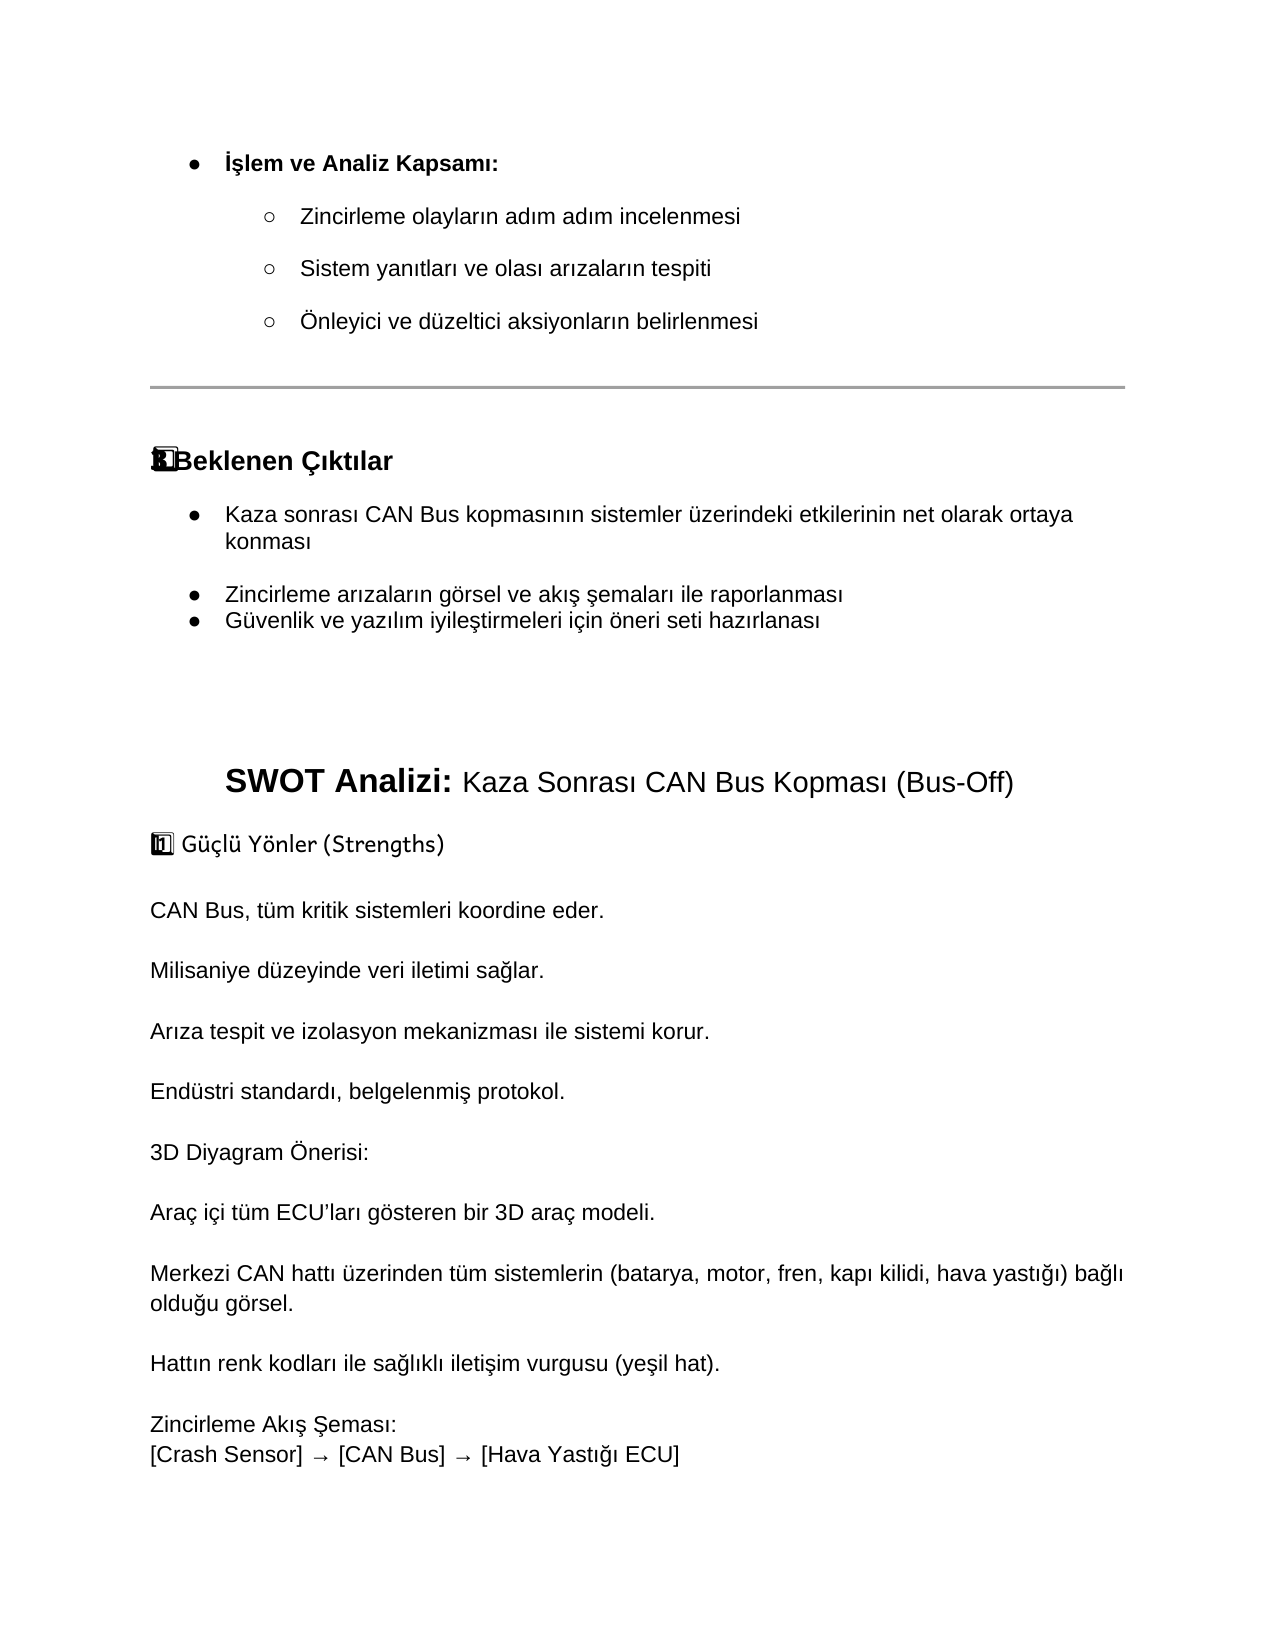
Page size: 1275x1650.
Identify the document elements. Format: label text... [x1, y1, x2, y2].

list Sistem yanıtları ve olası arızaların tespiti [262, 255, 1125, 308]
text Milisaniye düzeyinde veri iletimi sağlar. [150, 957, 1125, 984]
list Güvenlik ve yazılım iyileştirmeleri için öneri seti hazırlanası [187, 607, 1125, 633]
text Araç içi tüm ECU’ları gösteren bir 3D araç modeli. [150, 1199, 1125, 1226]
subtitle 3️⃣ Beklenen Çıktılar [150, 445, 1125, 476]
text Hattın renk kodları ile sağlıklı iletişim vurgusu (yeşil hat). [150, 1350, 1125, 1377]
text Merkezi CAN hattı üzerinden tüm sistemlerin (batarya, motor, fren, kapı kilidi, hava yastığı) bağlı olduğu görsel. [150, 1259, 1125, 1316]
text Zincirleme Akış Şeması: [150, 1411, 1125, 1437]
list Zincirleme arızaların görsel ve akış şemaları ile raporlanması [187, 581, 1125, 607]
text 3D Diyagram Önerisi: [150, 1139, 1125, 1165]
text SWOT Analizi: Kaza Sonrası CAN Bus Kopması (Bus-Off) [225, 761, 1125, 799]
text CAN Bus, tüm kritik sistemleri koordine eder. [150, 897, 1125, 923]
list İşlem ve Analiz Kapsamı: [187, 150, 1125, 203]
list Önleyici ve düzeltici aksiyonların belirlenmesi [262, 308, 1125, 361]
text Endüstri standardı, belgelenmiş protokol. [150, 1078, 1125, 1105]
text 1️⃣ Güçlü Yönler (Strengths) [150, 824, 1125, 861]
list Zincirleme olayların adım adım incelenmesi [262, 203, 1125, 255]
list Kaza sonrası CAN Bus kopmasının sistemler üzerindeki etkilerinin net olarak ortaya konması [187, 501, 1125, 581]
text Arıza tespit ve izolasyon mekanizması ile sistemi korur. [150, 1018, 1125, 1044]
text [Crash Sensor] → [CAN Bus] → [Hava Yastığı ECU] [150, 1441, 1125, 1467]
